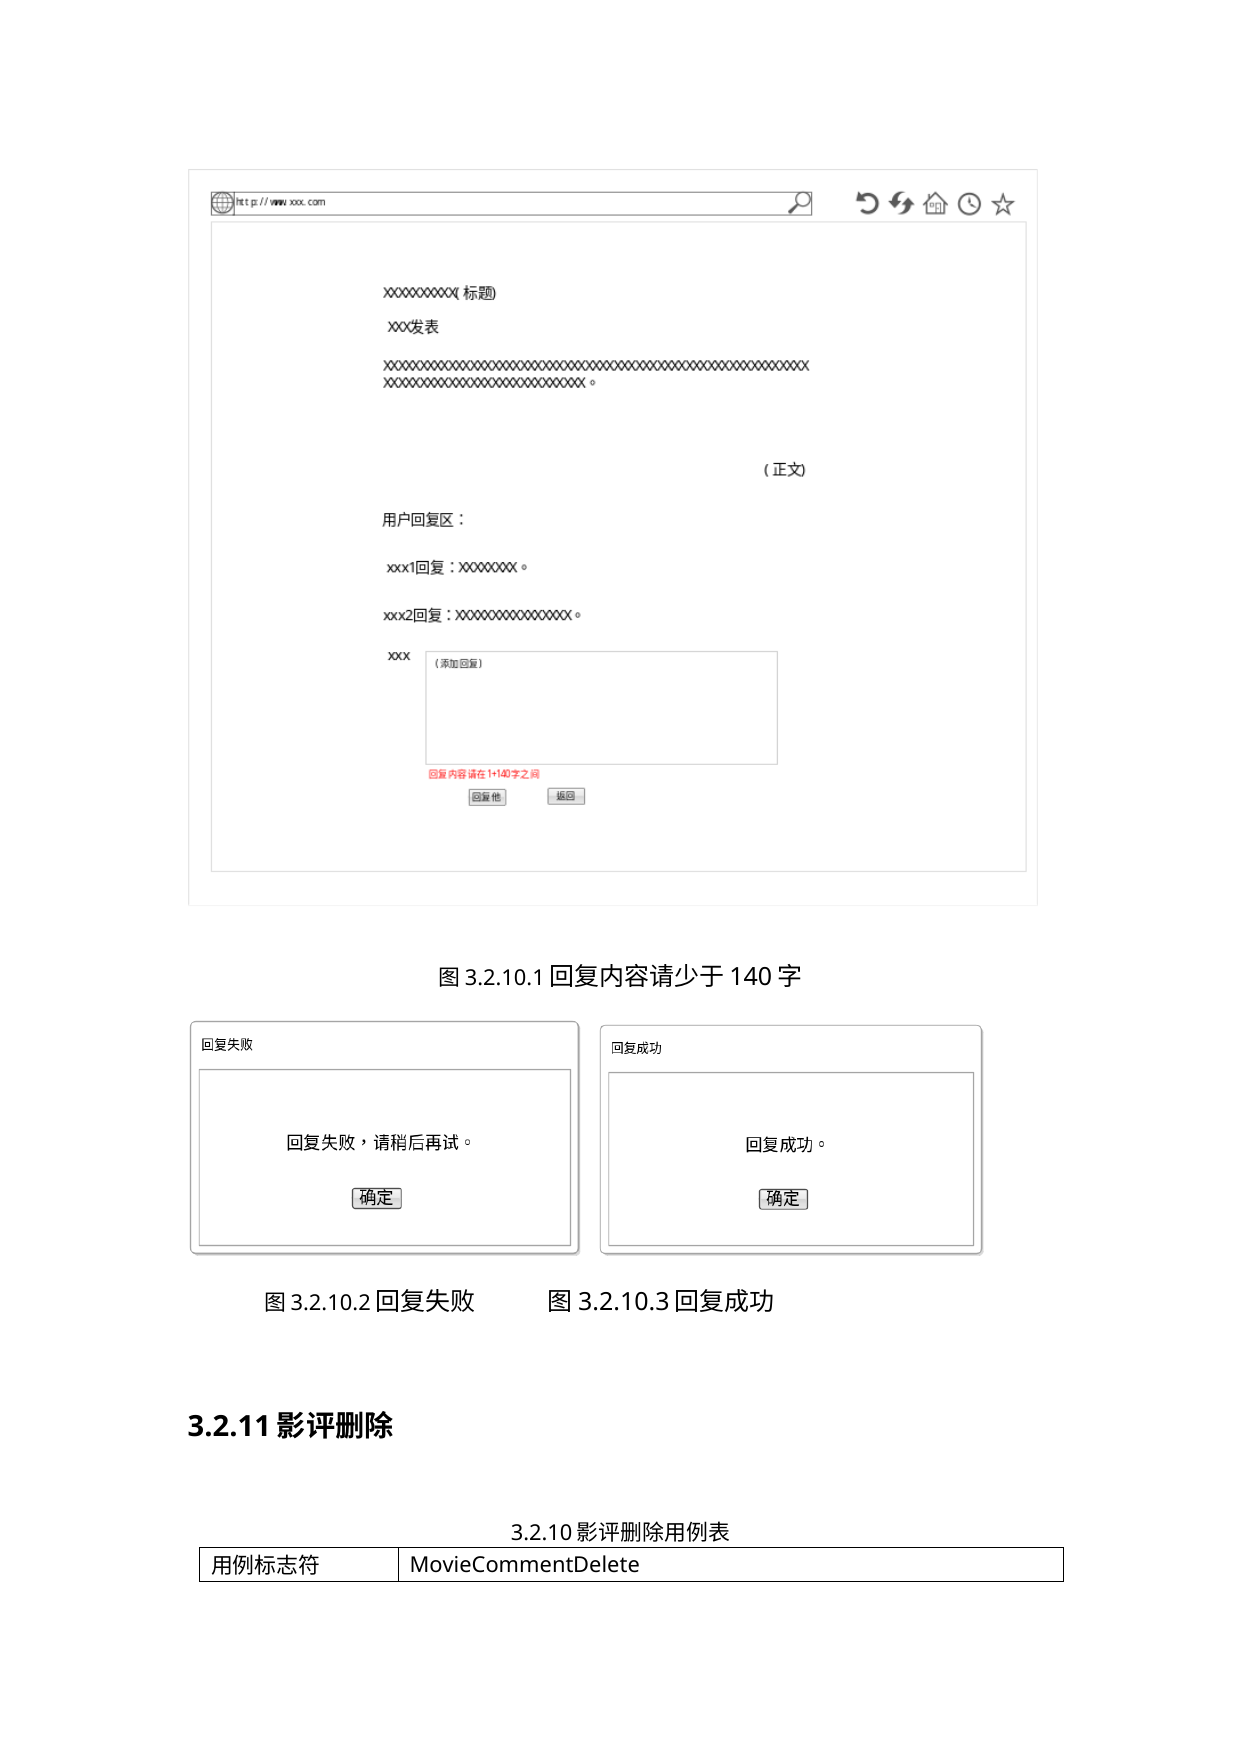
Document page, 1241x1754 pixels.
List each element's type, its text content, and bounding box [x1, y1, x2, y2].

text 3.2.10影评删除用例表 [187, 1514, 1053, 1547]
subtitle 3.2.11影评删除 [187, 1392, 1053, 1457]
text 图3.2.10.2回复失败 图3.2.10.3回复成功 [187, 1267, 1053, 1332]
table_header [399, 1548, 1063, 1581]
text 图3.2.10.1回复内容请少于140字 [187, 942, 1053, 1007]
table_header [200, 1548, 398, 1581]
